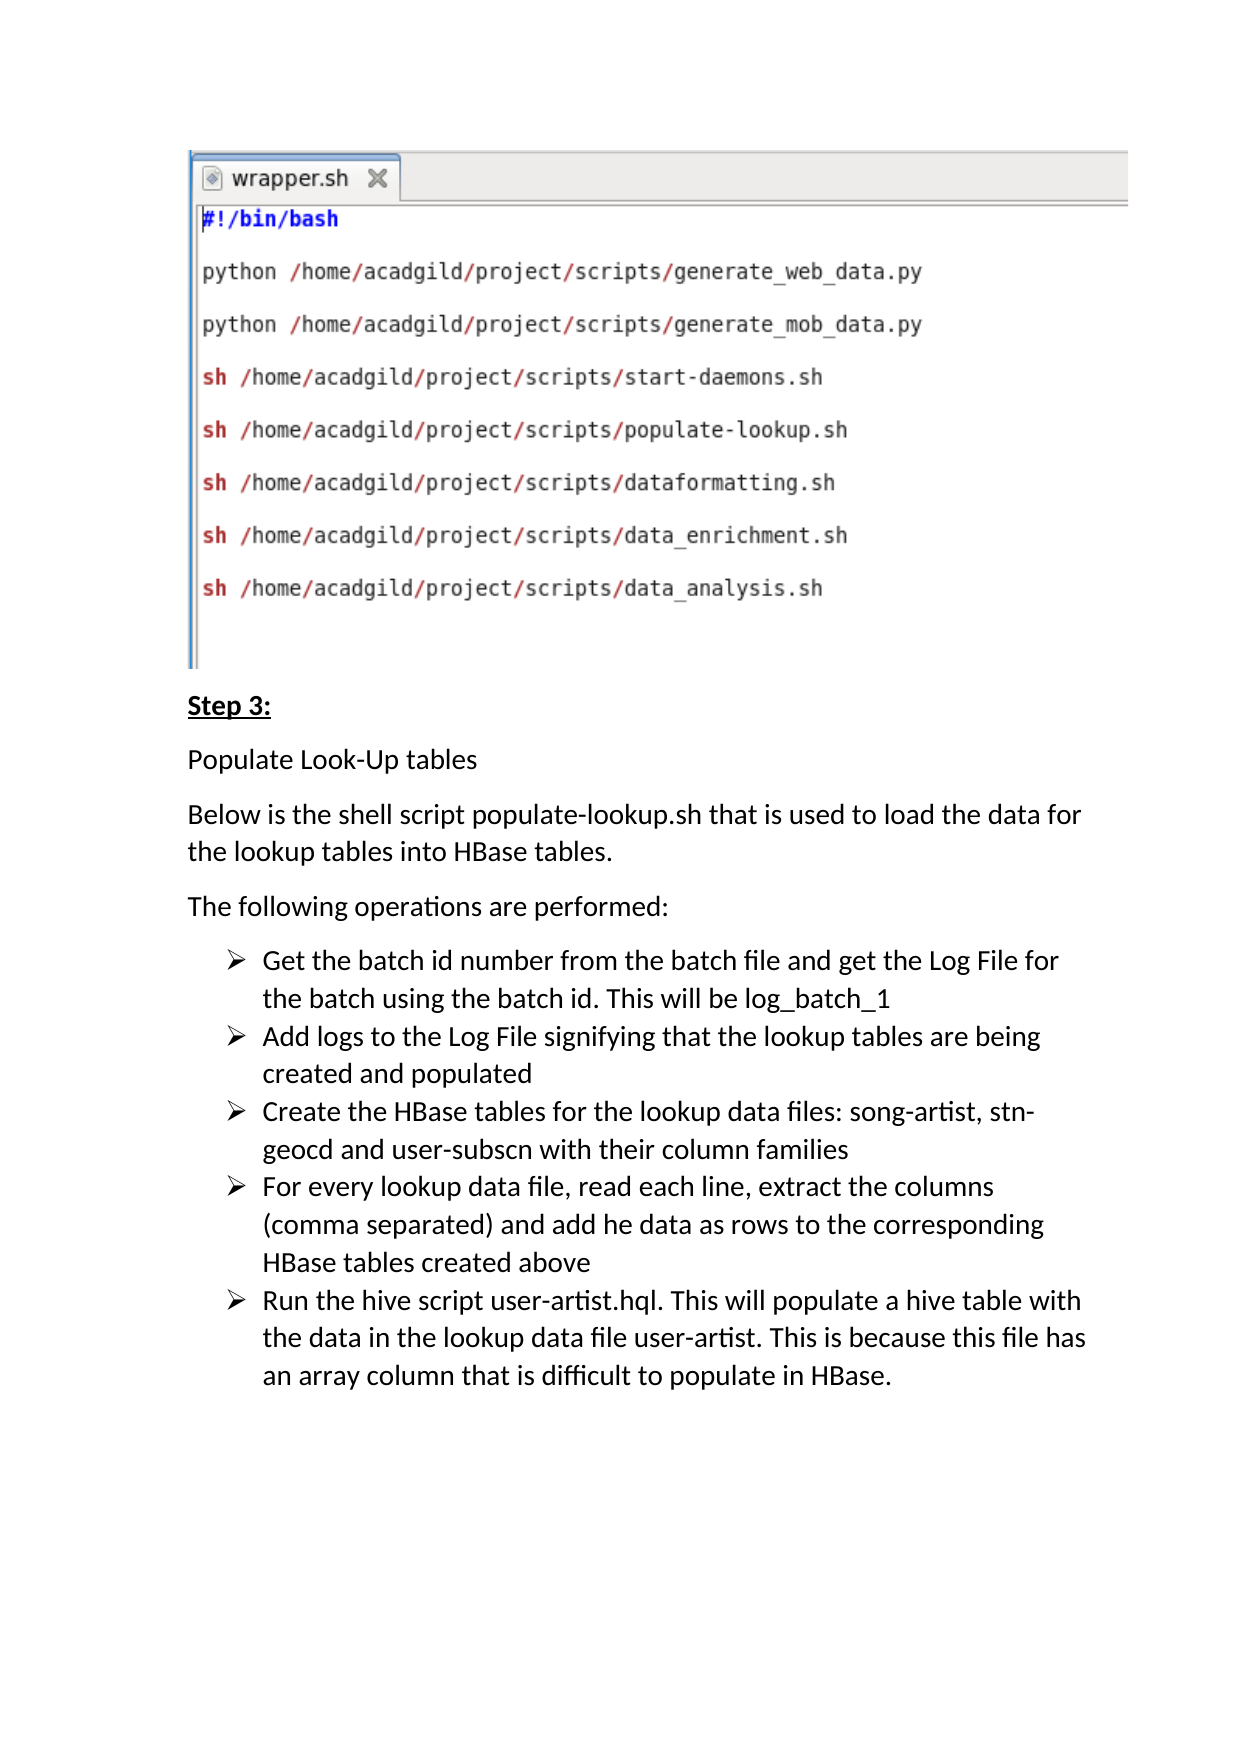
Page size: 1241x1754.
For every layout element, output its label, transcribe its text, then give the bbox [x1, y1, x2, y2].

text Step 3: [187, 687, 1090, 723]
list Create the HBase tables for the lookup data files: song-artist, stn-geocd and user-subscn with their column families [225, 1093, 1090, 1166]
text The following operations are performed: [187, 888, 1090, 923]
text Populate Look-Up tables [187, 741, 1090, 777]
text Below is the shell script populate-lookup.sh that is used to load the data for the lookup tables into HBase tables. [187, 796, 1090, 869]
list Get the batch id number from the batch file and get the Log File for the batch using the batch id. This will be log_batch_1 [225, 942, 1090, 1016]
list Add logs to the Log File signifying that the lookup tables are being created and populated [225, 1018, 1090, 1091]
list Run the hive script user-artist.hql. This will populate a hive table with the data in the lookup data file user-artist. This is because this file has an array column that is difficult to populate in HBase. [225, 1282, 1090, 1393]
list For every lookup data file, read each line, extract the columns (comma separated) and add he data as rows to the corresponding HBase tables created above [225, 1168, 1090, 1279]
picture [187, 150, 1129, 669]
